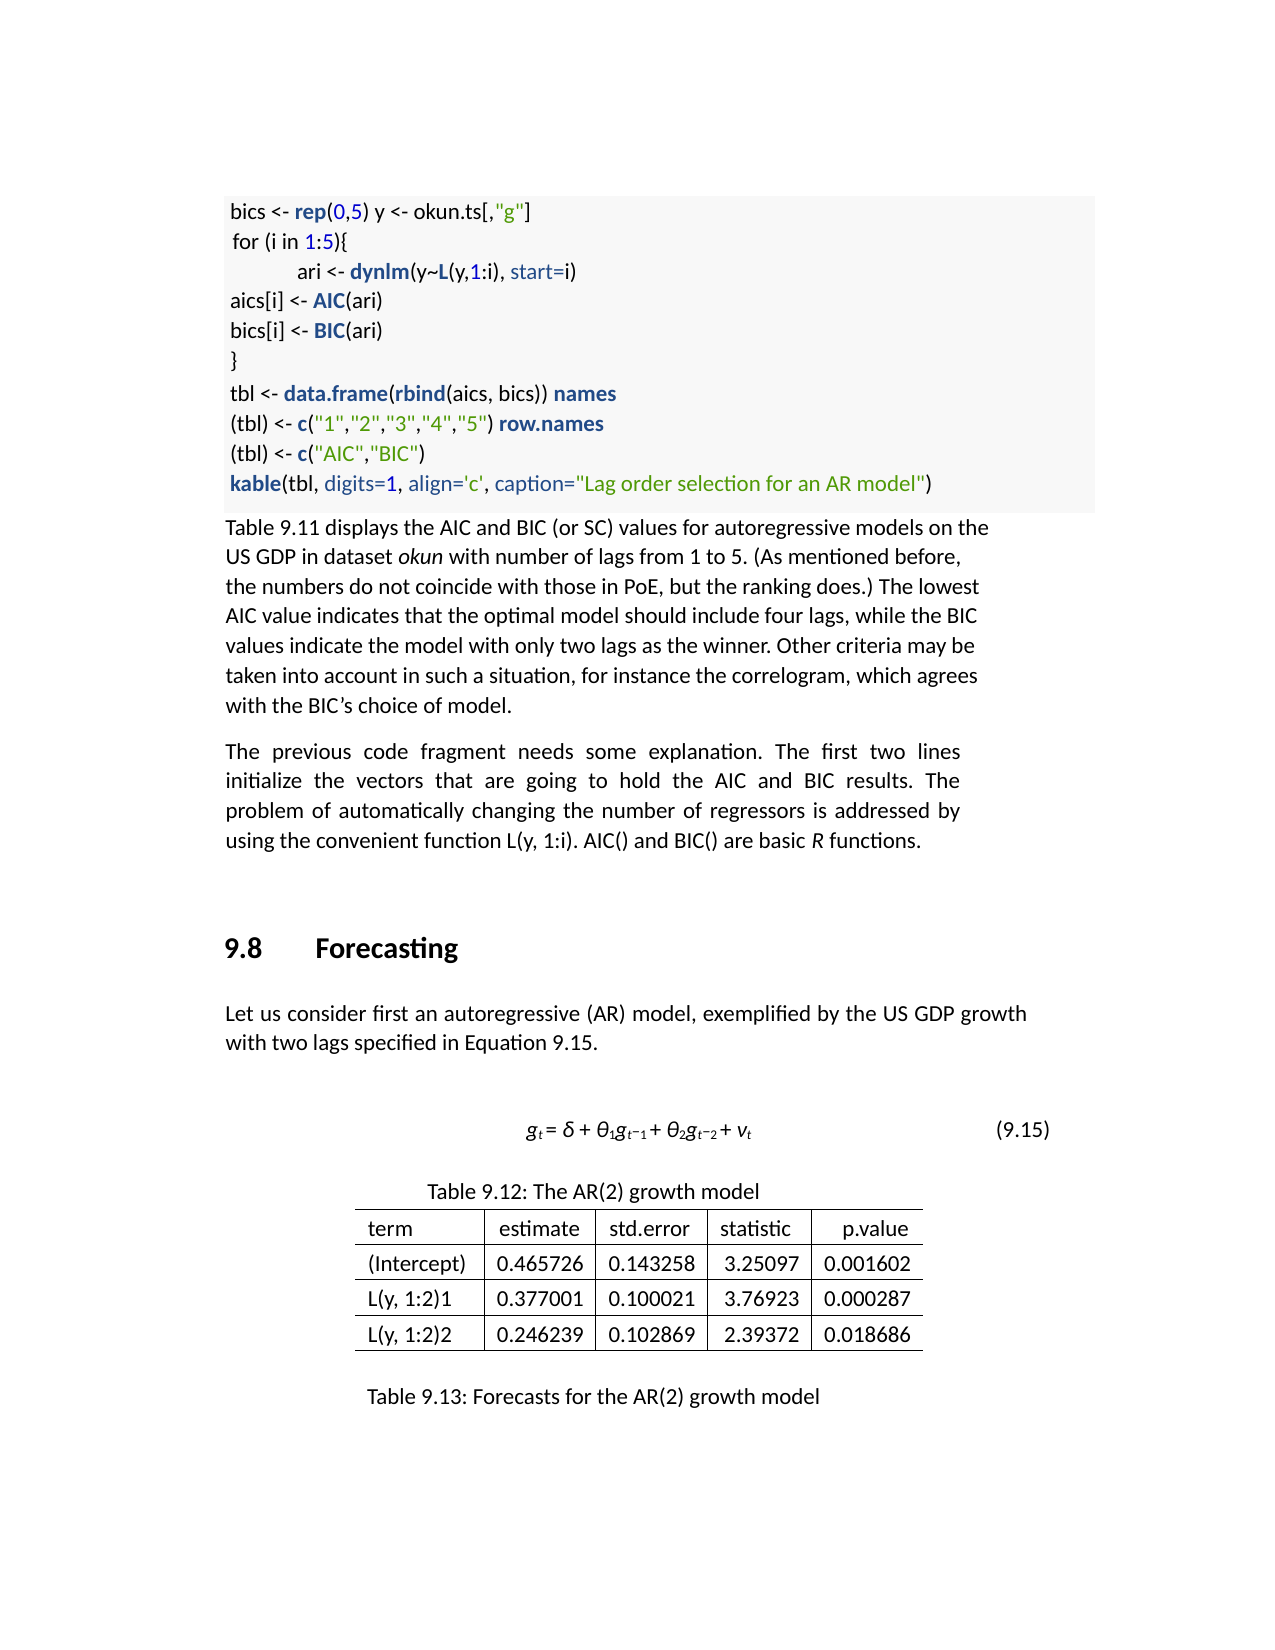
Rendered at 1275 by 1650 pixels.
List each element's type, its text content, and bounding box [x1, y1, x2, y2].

text Table 9.13: Forecasts for the AR(2) growth model [226, 1382, 961, 1410]
table_cell 0.000287 [812, 1280, 923, 1314]
text gt = δ + θ1gt−1 + θ2gt−2 + νt (9.15) [223, 1115, 1054, 1143]
text Table 9.12: The AR(2) growth model [226, 1177, 961, 1205]
table_cell 0.001602 [812, 1245, 923, 1279]
table_cell 0.246239 [485, 1316, 595, 1350]
table_cell 3.25097 [708, 1245, 811, 1279]
table_cell 0.018686 [812, 1316, 923, 1350]
text The previous code fragment needs some explanation. The first two lines initialize the vectors that are going to hold the AIC and BIC results. The problem of automatically changing the number of regressors is addressed by using the convenient function L(y, 1:i). AIC() and BIC() are basic R functions. [225, 737, 961, 854]
table_header std.error [596, 1210, 707, 1244]
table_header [224, 196, 1095, 513]
table_cell (Intercept) [355, 1245, 484, 1279]
table_cell 0.100021 [596, 1280, 707, 1314]
table_cell 0.143258 [596, 1245, 707, 1279]
table_header term [355, 1210, 484, 1244]
table_header estimate [485, 1210, 595, 1244]
table_cell L(y, 1:2)2 [355, 1316, 484, 1350]
table_cell 0.102869 [596, 1316, 707, 1350]
table_cell 0.377001 [485, 1280, 595, 1314]
text Let us consider first an autoregressive (AR) model, exemplified by the US GDP growth with two lags specified in Equation 9.15. [225, 999, 1029, 1056]
text Table 9.11 displays the AIC and BIC (or SC) values for autoregressive models on the US GDP in dataset okun with number of lags from 1 to 5. (As mentioned before, the numbers do not coincide with those in PoE, but the ranking does.) The lowest AIC value indicates that the optimal model should include four lags, while the BIC values indicate the model with only two lags as the winner. Other criteria may be taken into account in such a situation, for instance the correlogram, which agrees with the BIC’s choice of model. [225, 513, 991, 719]
table_cell L(y, 1:2)1 [355, 1280, 484, 1314]
table_cell 3.76923 [708, 1280, 811, 1314]
subtitle 9.8 Forecasting [223, 929, 1054, 966]
table_cell 2.39372 [708, 1316, 811, 1350]
table_header statistic [708, 1210, 811, 1244]
table_header p.value [812, 1210, 923, 1244]
table_cell 0.465726 [485, 1245, 595, 1279]
